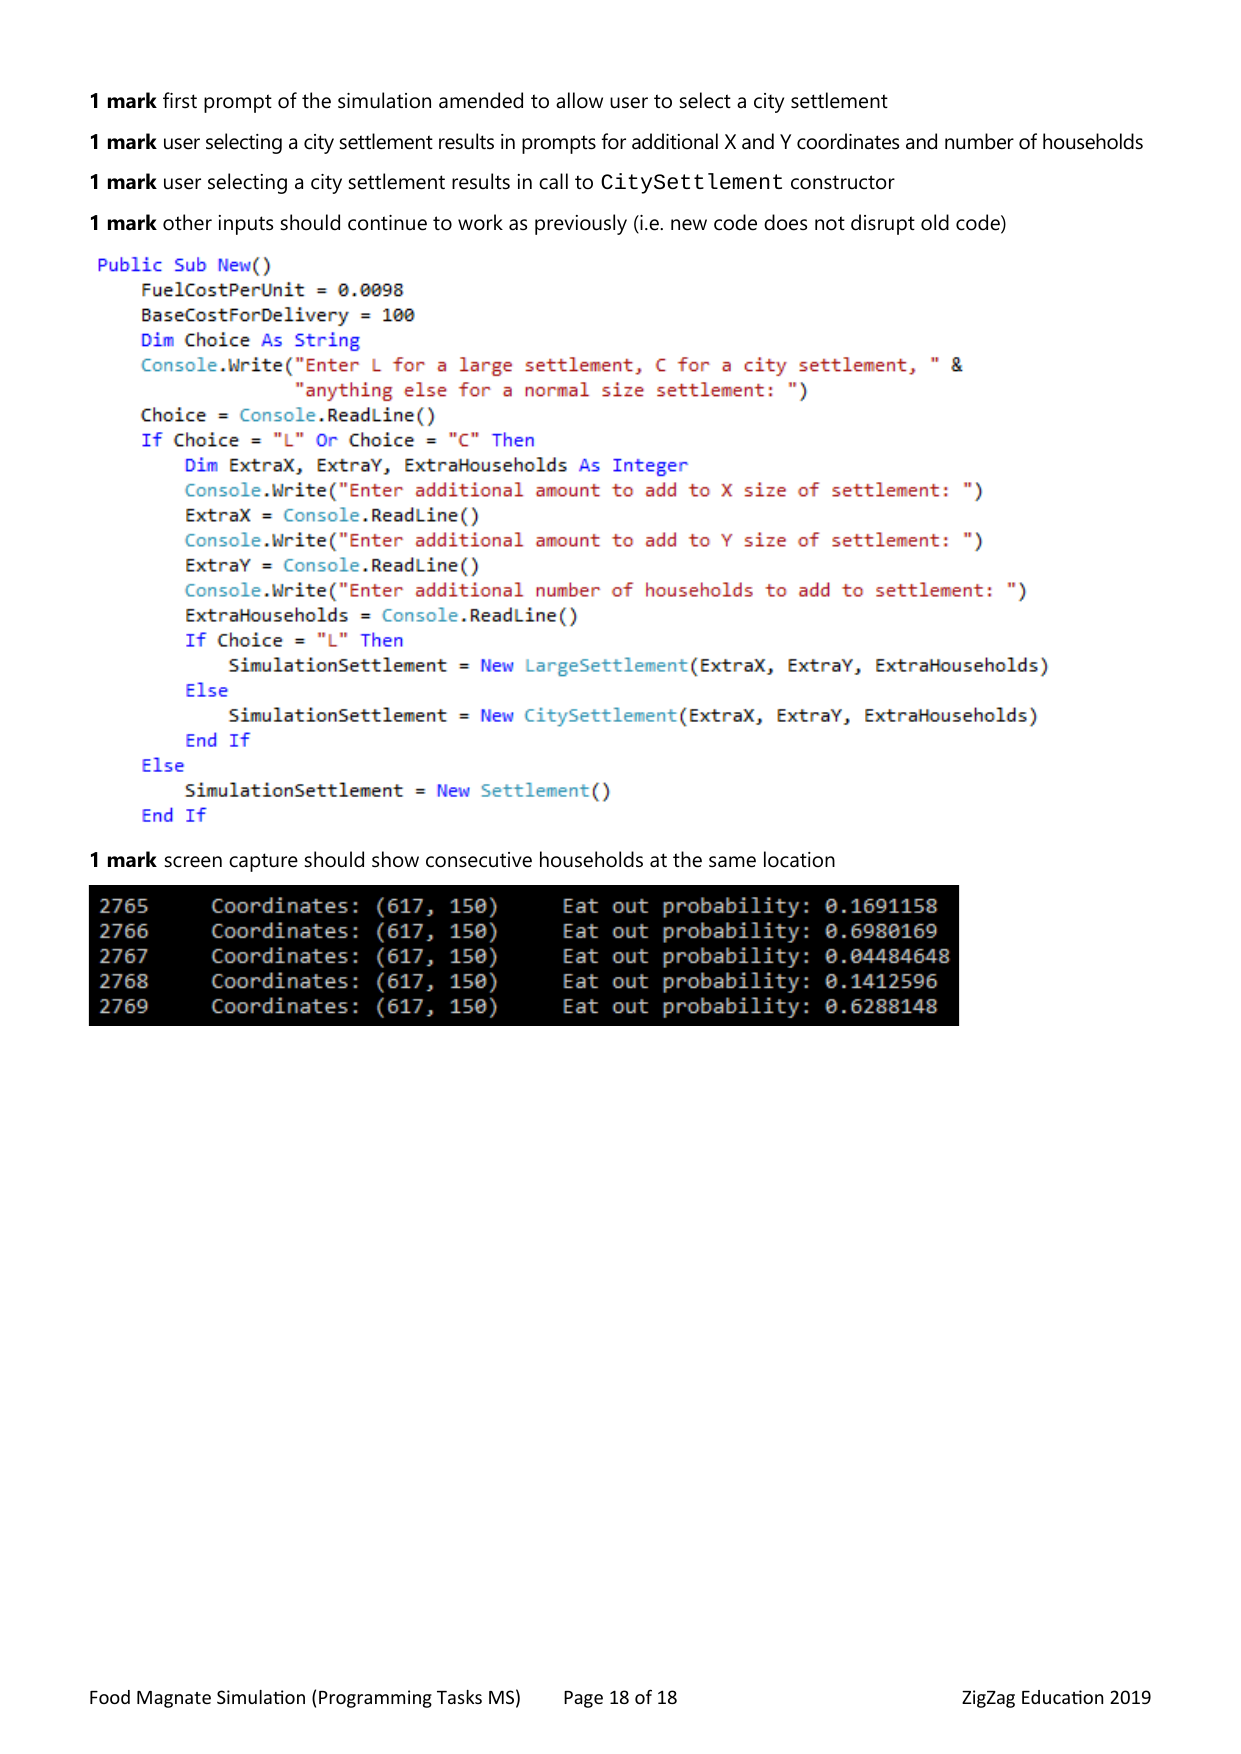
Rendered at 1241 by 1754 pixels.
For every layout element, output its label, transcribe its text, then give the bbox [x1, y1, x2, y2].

picture [88, 885, 960, 1026]
text 1 mark user selecting a city settlement results in prompts for additional X and Y coordinates and number of households [89, 127, 1152, 154]
text 1 mark other inputs should continue to work as previously (i.e. new code does not disrupt old code) [89, 208, 1152, 236]
text 1 mark screen capture should show consecutive households at the same location [89, 845, 1152, 873]
text 1 mark user selecting a city settlement results in call to CitySettlement constructor [89, 167, 1152, 196]
text 1 mark first prompt of the simulation amended to allow user to select a city settlement [89, 86, 1152, 114]
picture [88, 248, 1058, 833]
